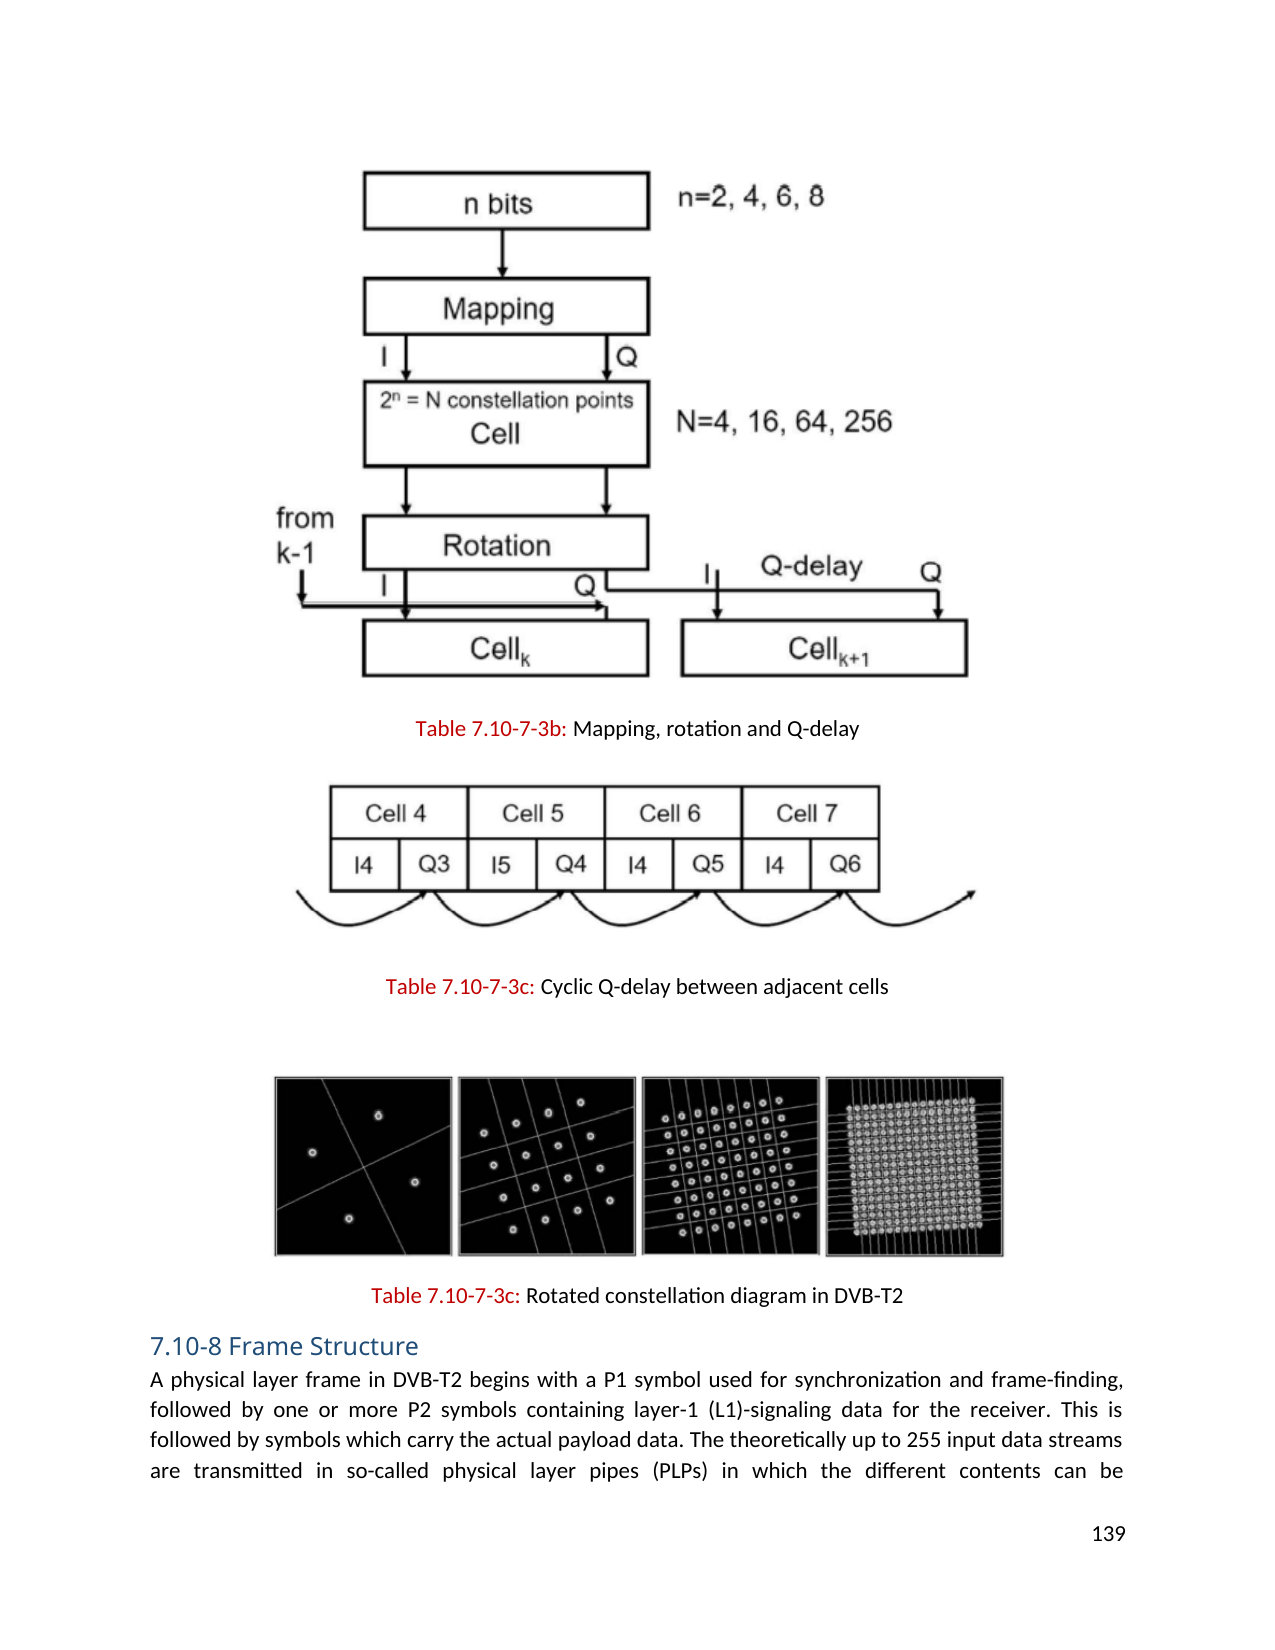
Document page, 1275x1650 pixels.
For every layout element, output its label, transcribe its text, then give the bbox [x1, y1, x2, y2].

text Table 7.10-7-3c: Rotated constellation diagram in DVB-T2 [150, 1282, 1125, 1309]
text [150, 1365, 1125, 1484]
text Table 7.10-7-3b: Mapping, rotation and Q-delay [150, 714, 1125, 742]
subtitle 7.10-8 Frame Structure [150, 1328, 1125, 1362]
text Table 7.10-7-3c: Cyclic Q-delay between adjacent cells [150, 972, 1125, 1000]
